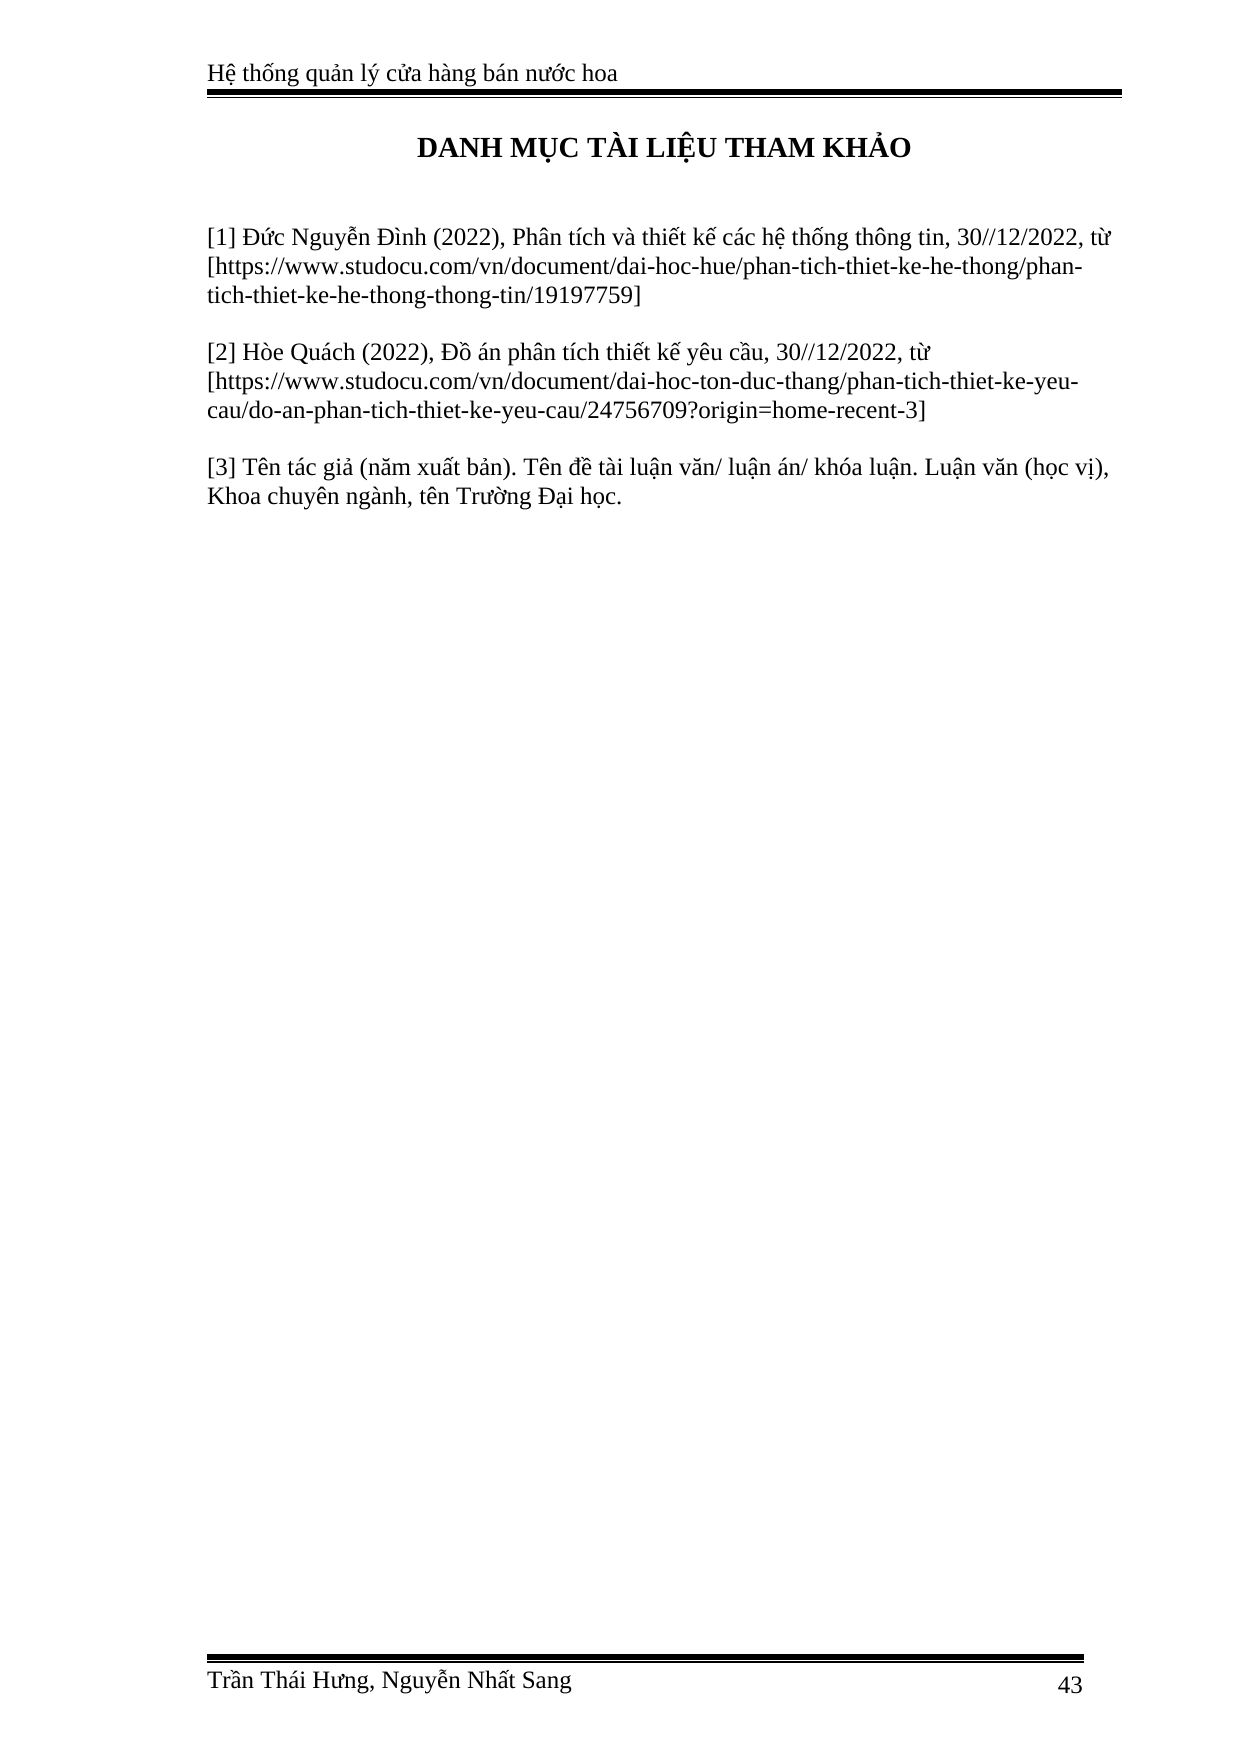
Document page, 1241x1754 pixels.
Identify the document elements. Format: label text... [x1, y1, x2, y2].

text [2] Hòe Quách (2022), Đồ án phân tích thiết kế yêu cầu, 30//12/2022, từ [https://www.studocu.com/vn/document/dai-hoc-ton-duc-thang/phan-tich-thiet-ke-yeu-cau/do-an-phan-tich-thiet-ke-yeu-cau/24756709?origin=home-recent-3] [207, 337, 1122, 423]
text [3] Tên tác giả (năm xuất bản). Tên đề tài luận văn/ luận án/ khóa luận. Luận văn (học vị), Khoa chuyên ngành, tên Trường Đại học. [207, 452, 1122, 510]
text DANH MỤC TÀI LIỆU THAM KHẢO [207, 131, 1122, 164]
text [1] Đức Nguyễn Đình (2022), Phân tích và thiết kế các hệ thống thông tin, 30//12/2022, từ [https://www.studocu.com/vn/document/dai-hoc-hue/phan-tich-thiet-ke-he-thong/phan-tich-thiet-ke-he-thong-thong-tin/19197759] [207, 222, 1122, 308]
